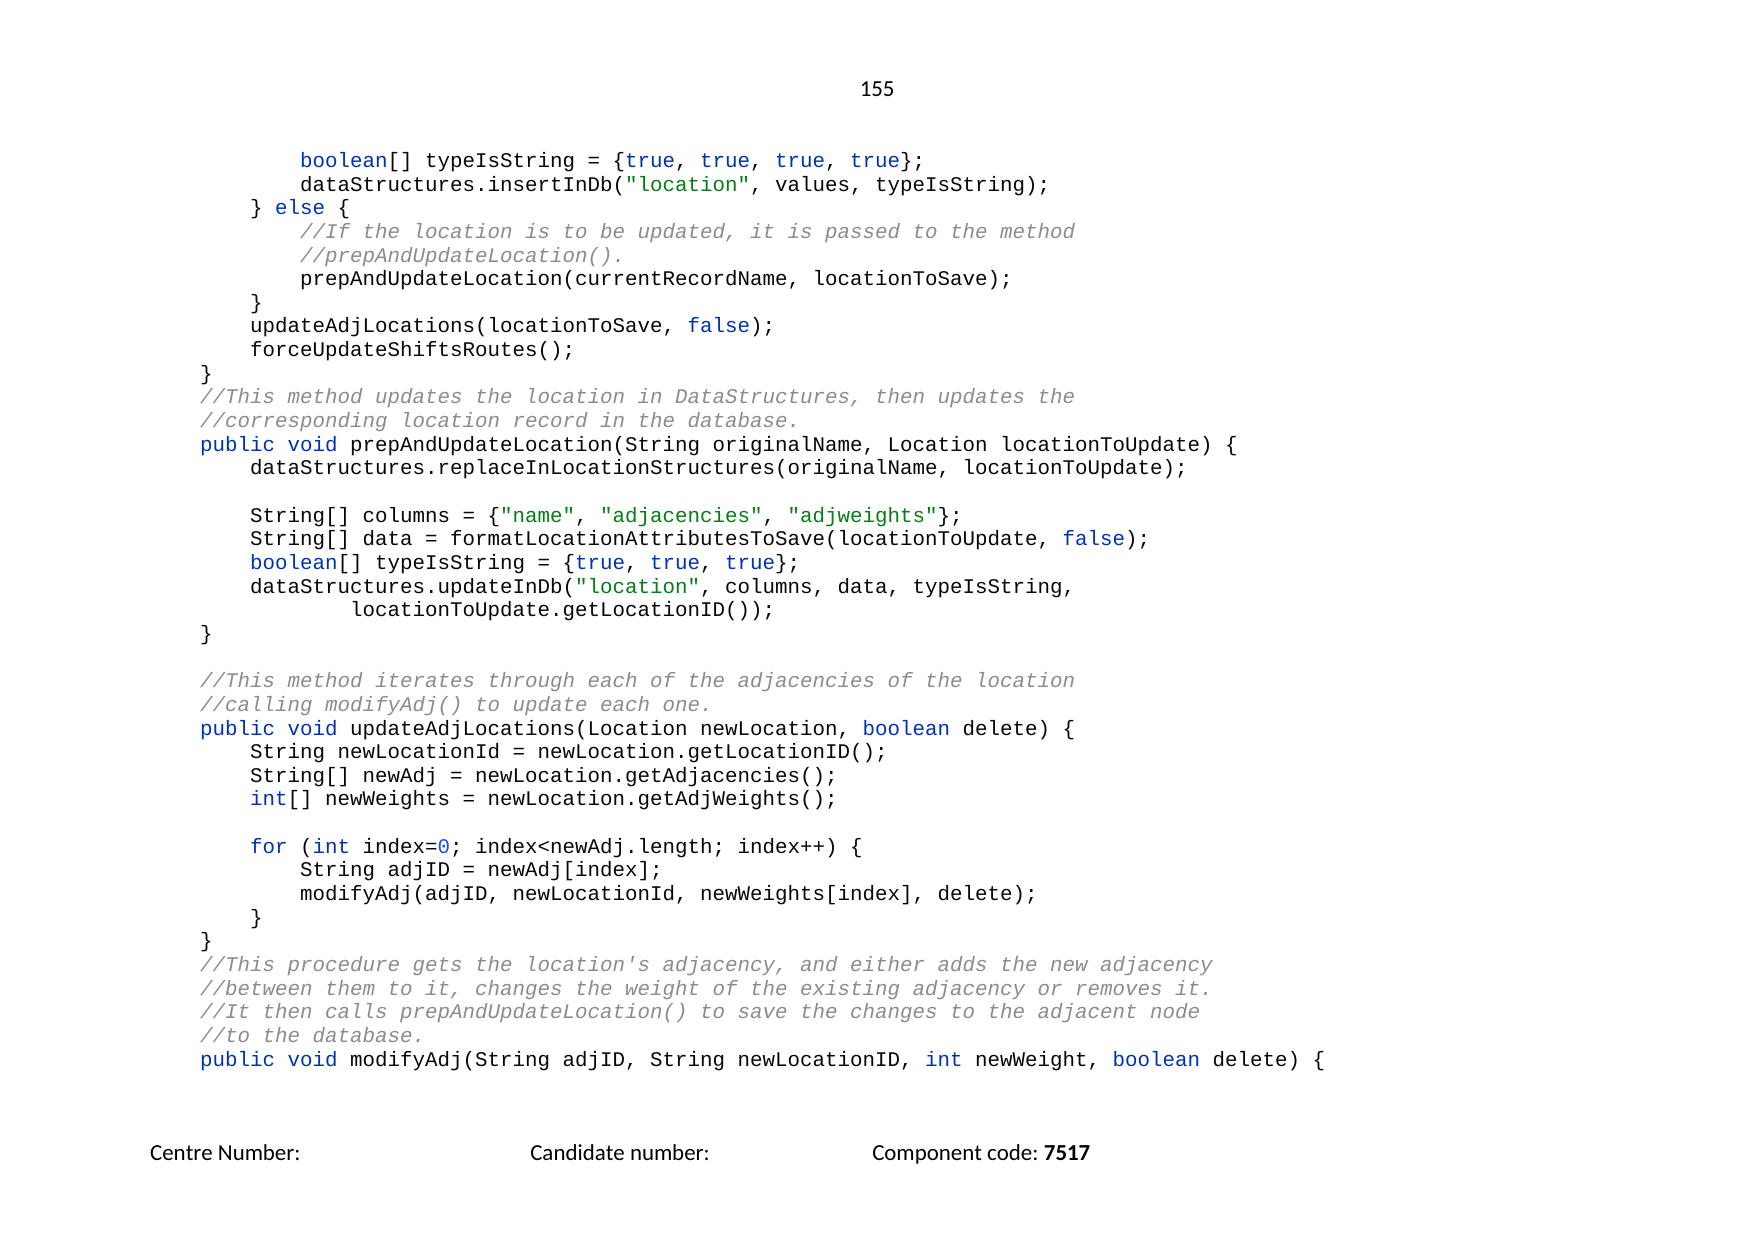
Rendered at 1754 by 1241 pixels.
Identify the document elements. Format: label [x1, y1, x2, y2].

text [150, 150, 1604, 1072]
